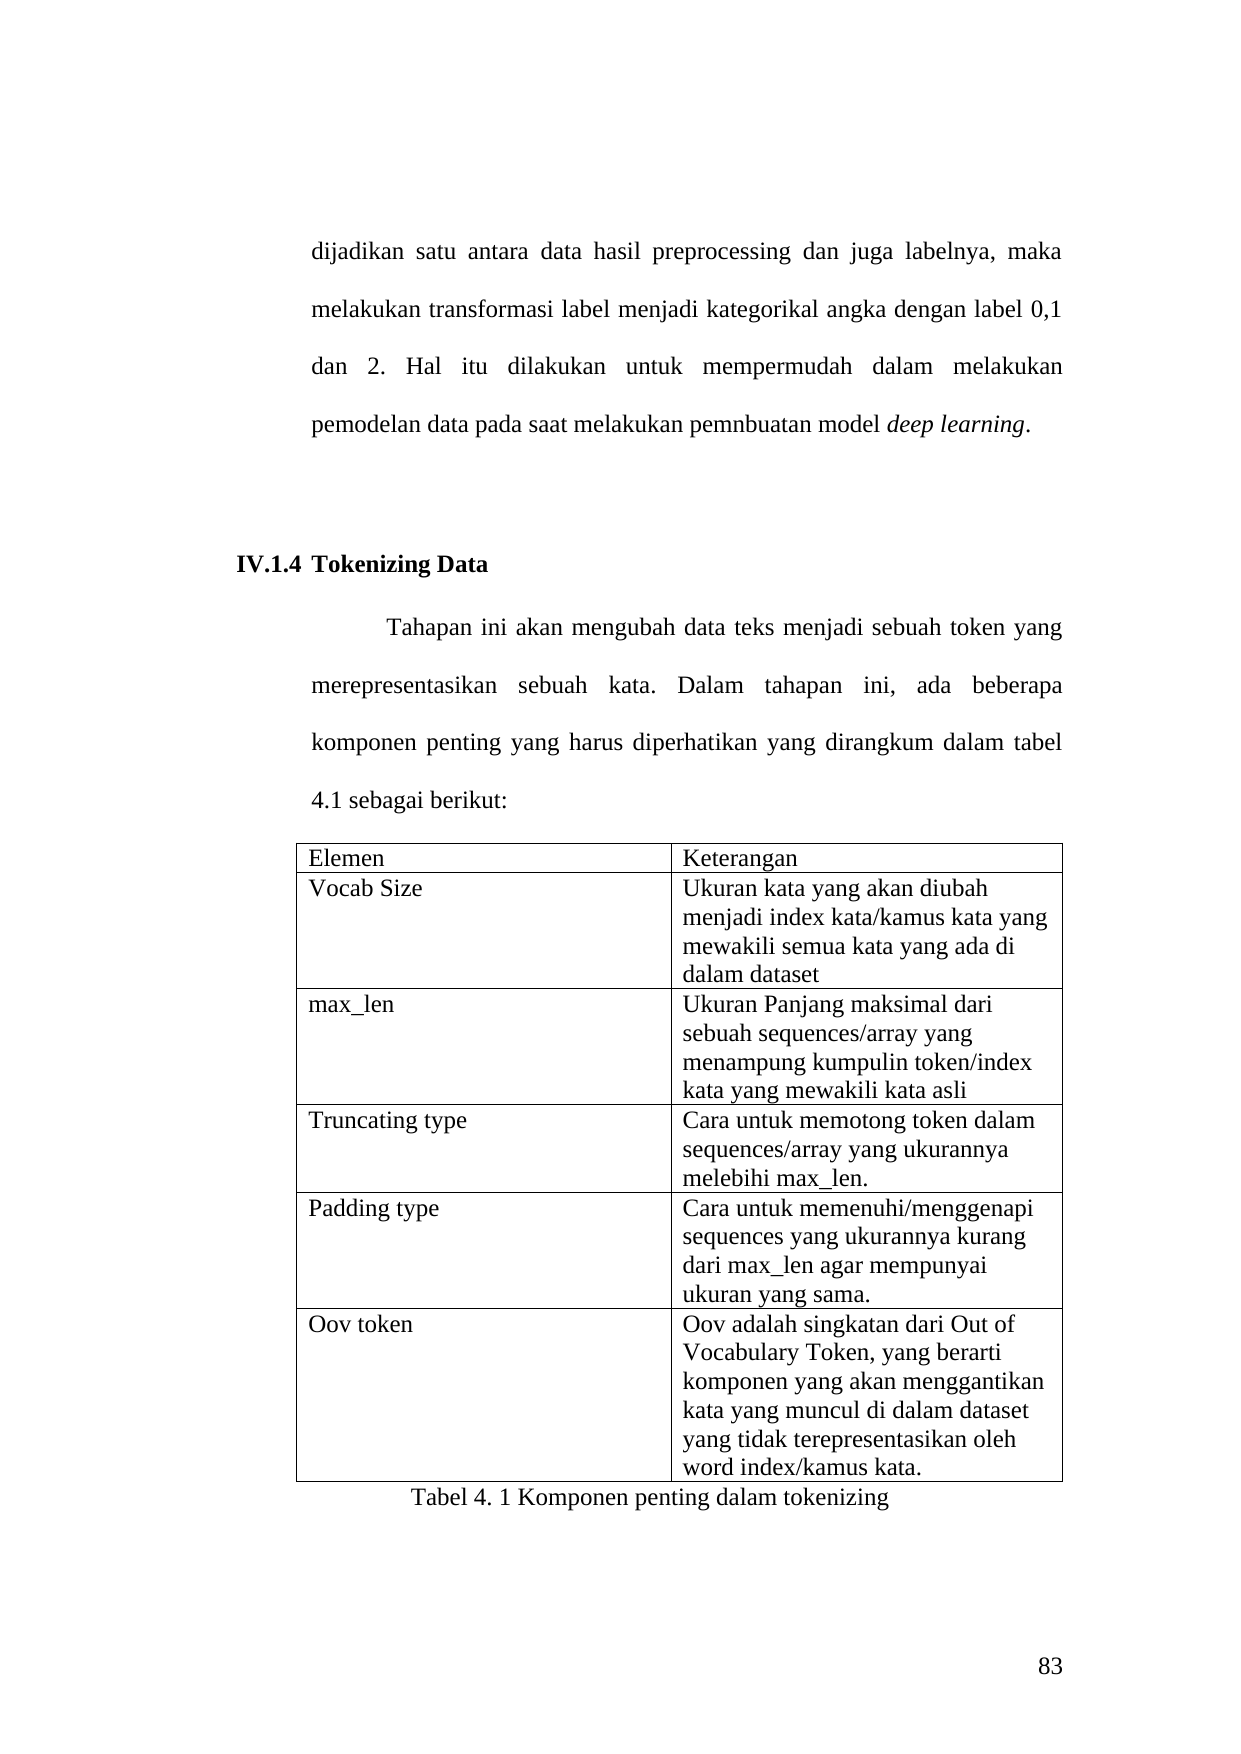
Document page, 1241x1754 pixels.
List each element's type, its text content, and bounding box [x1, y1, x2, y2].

table_cell Truncating type [297, 1105, 671, 1192]
table_cell Vocab Size [297, 873, 671, 988]
subtitle Tokenizing Data [236, 549, 1063, 577]
table_cell Cara untuk memenuhi/menggenapi sequences yang ukurannya kurang dari max_len agar mempunyai ukuran yang sama. [672, 1193, 1062, 1308]
table_cell Oov adalah singkatan dari Out of Vocabulary Token, yang berarti komponen yang akan menggantikan kata yang muncul di dalam dataset yang tidak terepresentasikan oleh word index/kamus kata. [672, 1309, 1062, 1481]
table_header Keterangan [672, 844, 1062, 872]
table_cell Padding type [297, 1193, 671, 1308]
text Tahapan ini akan mengubah data teks menjadi sebuah token yang merepresentasikan sebuah kata. Dalam tahapan ini, ada beberapa komponen penting yang harus diperhatikan yang dirangkum dalam tabel 4.1 sebagai berikut: [311, 612, 1063, 814]
table_cell Ukuran Panjang maksimal dari sebuah sequences/array yang menampung kumpulin token/index kata yang mewakili kata asli [672, 989, 1062, 1104]
table_cell Ukuran kata yang akan diubah menjadi index kata/kamus kata yang mewakili semua kata yang ada di dalam dataset [672, 873, 1062, 988]
table_header Elemen [297, 844, 671, 872]
table_cell Cara untuk memotong token dalam sequences/array yang ukurannya melebihi max_len. [672, 1105, 1062, 1192]
text Tabel 4. 1 Komponen penting dalam tokenizing [236, 1482, 1063, 1511]
table_cell max_len [297, 989, 671, 1104]
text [311, 236, 1063, 437]
table_cell Oov token [297, 1309, 671, 1481]
